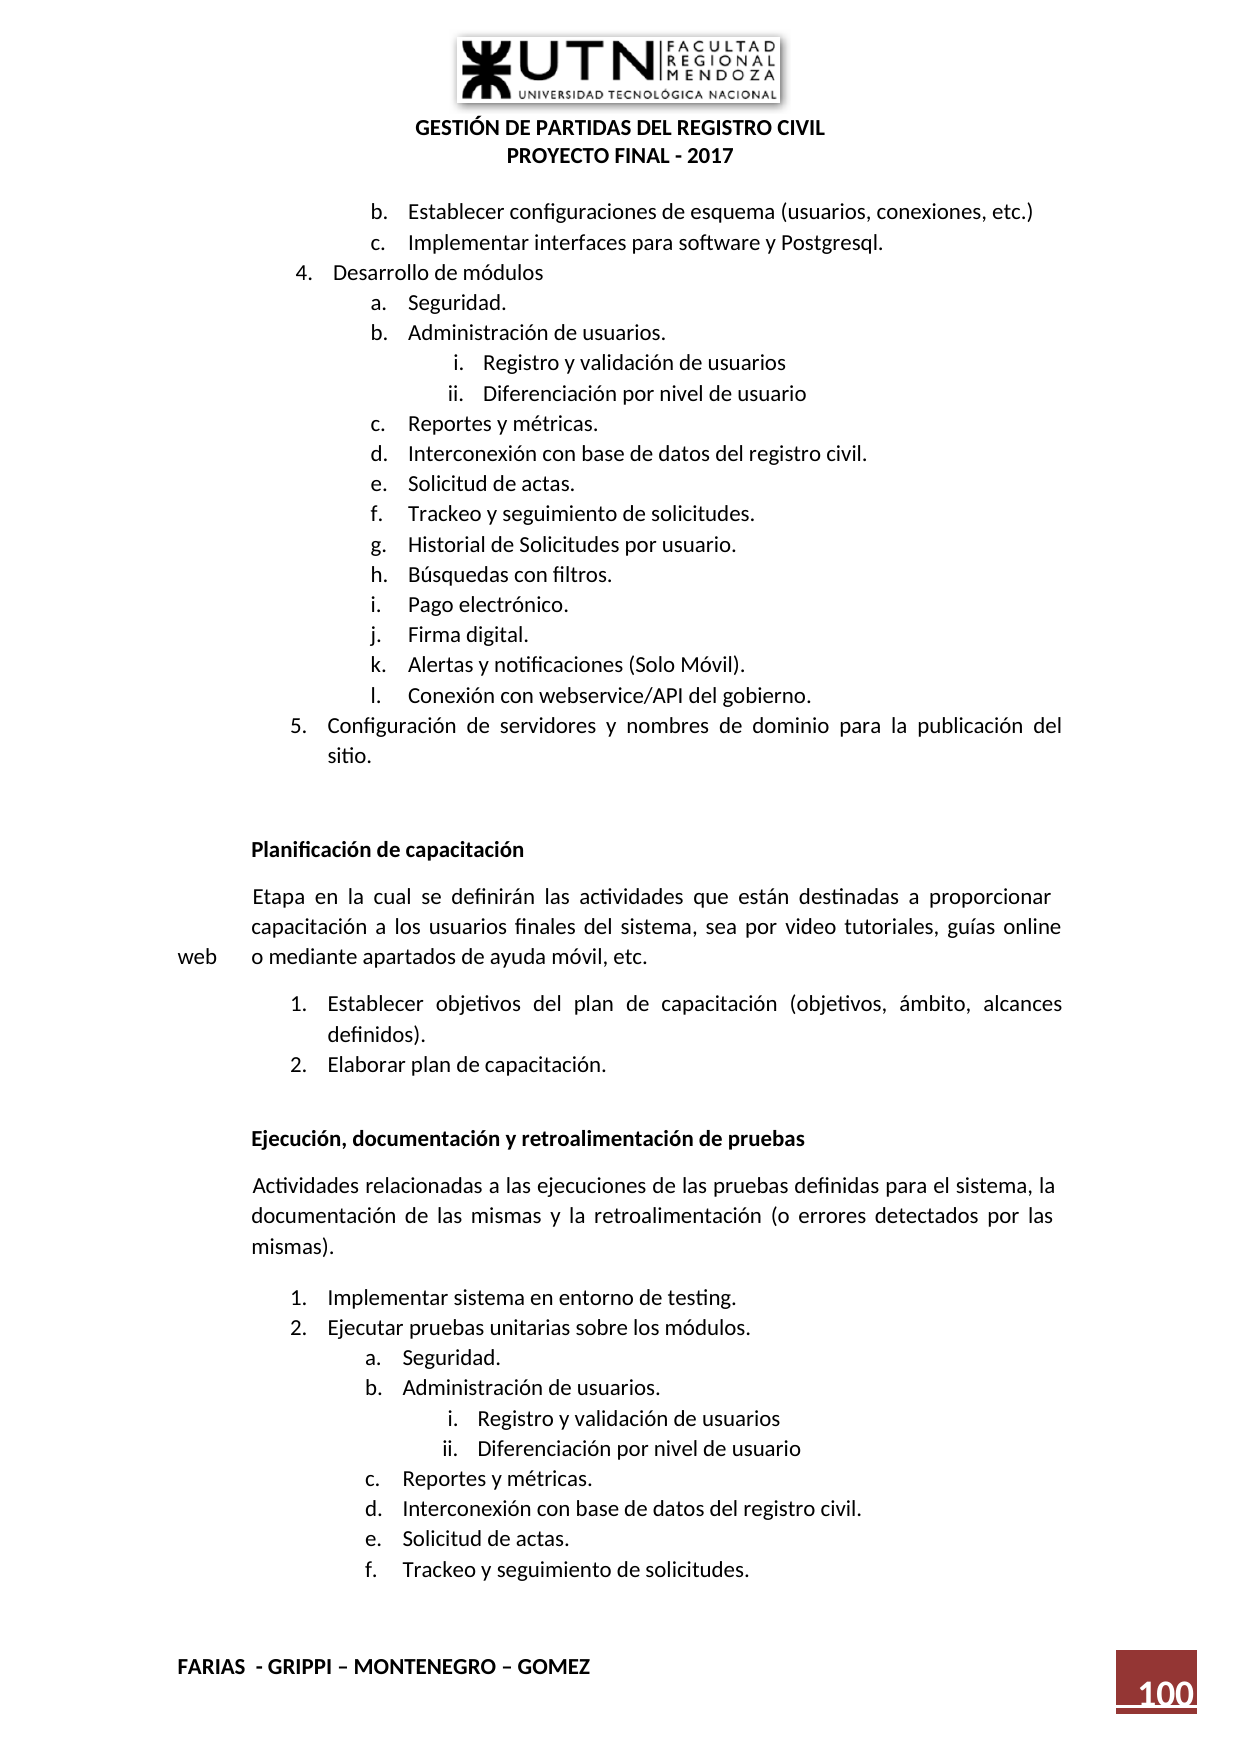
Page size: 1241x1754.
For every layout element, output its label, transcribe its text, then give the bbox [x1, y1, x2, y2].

list Diferenciación por nivel de usuario [464, 379, 1063, 407]
text Actividades relacionadas a las ejecuciones de las pruebas definidas para el sistema, la documentación de las mismas y la retroalimentación (o errores detectados por las mismas). [177, 1171, 1063, 1260]
list Trackeo y seguimiento de solicitudes. [365, 1555, 1063, 1583]
list Registro y validación de usuarios [464, 348, 1063, 377]
list Solicitud de actas. [370, 469, 1063, 497]
list Pago electrónico. [370, 590, 1063, 618]
list Firma digital. [370, 620, 1063, 648]
list Trackeo y seguimiento de solicitudes. [370, 499, 1063, 528]
list Alertas y notificaciones (Solo Móvil). [370, 651, 1063, 679]
list Reportes y métricas. [365, 1464, 1063, 1492]
list Seguridad. [365, 1343, 1063, 1371]
text Ejecución, documentación y retroalimentación de pruebas [177, 1124, 1063, 1153]
list Implementar interfaces para software y Postgresql. [370, 228, 1063, 256]
list Interconexión con base de datos del registro civil. [370, 439, 1063, 467]
list Desarrollo de módulos [295, 258, 1063, 286]
list Configuración de servidores y nombres de dominio para la publicación del sitio. [290, 711, 1063, 769]
list Administración de usuarios. [370, 318, 1063, 346]
list Interconexión con base de datos del registro civil. [365, 1494, 1063, 1522]
picture [449, 29, 791, 114]
text Planificación de capacitación [177, 835, 1063, 863]
list Historial de Solicitudes por usuario. [370, 530, 1063, 558]
list Administración de usuarios. [365, 1373, 1063, 1402]
text Etapa en la cual se definirán las actividades que están destinadas a proporcionar capacitación a los usuarios finales del sistema, sea por video tutoriales, guías online web o mediante apartados de ayuda móvil, etc. [177, 882, 1063, 970]
list Conexión con webservice/API del gobierno. [370, 681, 1063, 709]
list Establecer configuraciones de esquema (usuarios, conexiones, etc.) [370, 197, 1063, 226]
list Elaborar plan de capacitación. [290, 1051, 1063, 1079]
list Ejecutar pruebas unitarias sobre los módulos. [290, 1313, 1063, 1341]
list Seguridad. [370, 288, 1063, 316]
list Implementar sistema en entorno de testing. [290, 1283, 1063, 1311]
list Búsquedas con filtros. [370, 560, 1063, 588]
list Establecer objetivos del plan de capacitación (objetivos, ámbito, alcances definidos). [290, 989, 1063, 1048]
list Registro y validación de usuarios [458, 1404, 1063, 1432]
list Diferenciación por nivel de usuario [458, 1434, 1063, 1462]
list Reportes y métricas. [370, 409, 1063, 437]
list Solicitud de actas. [365, 1524, 1063, 1553]
